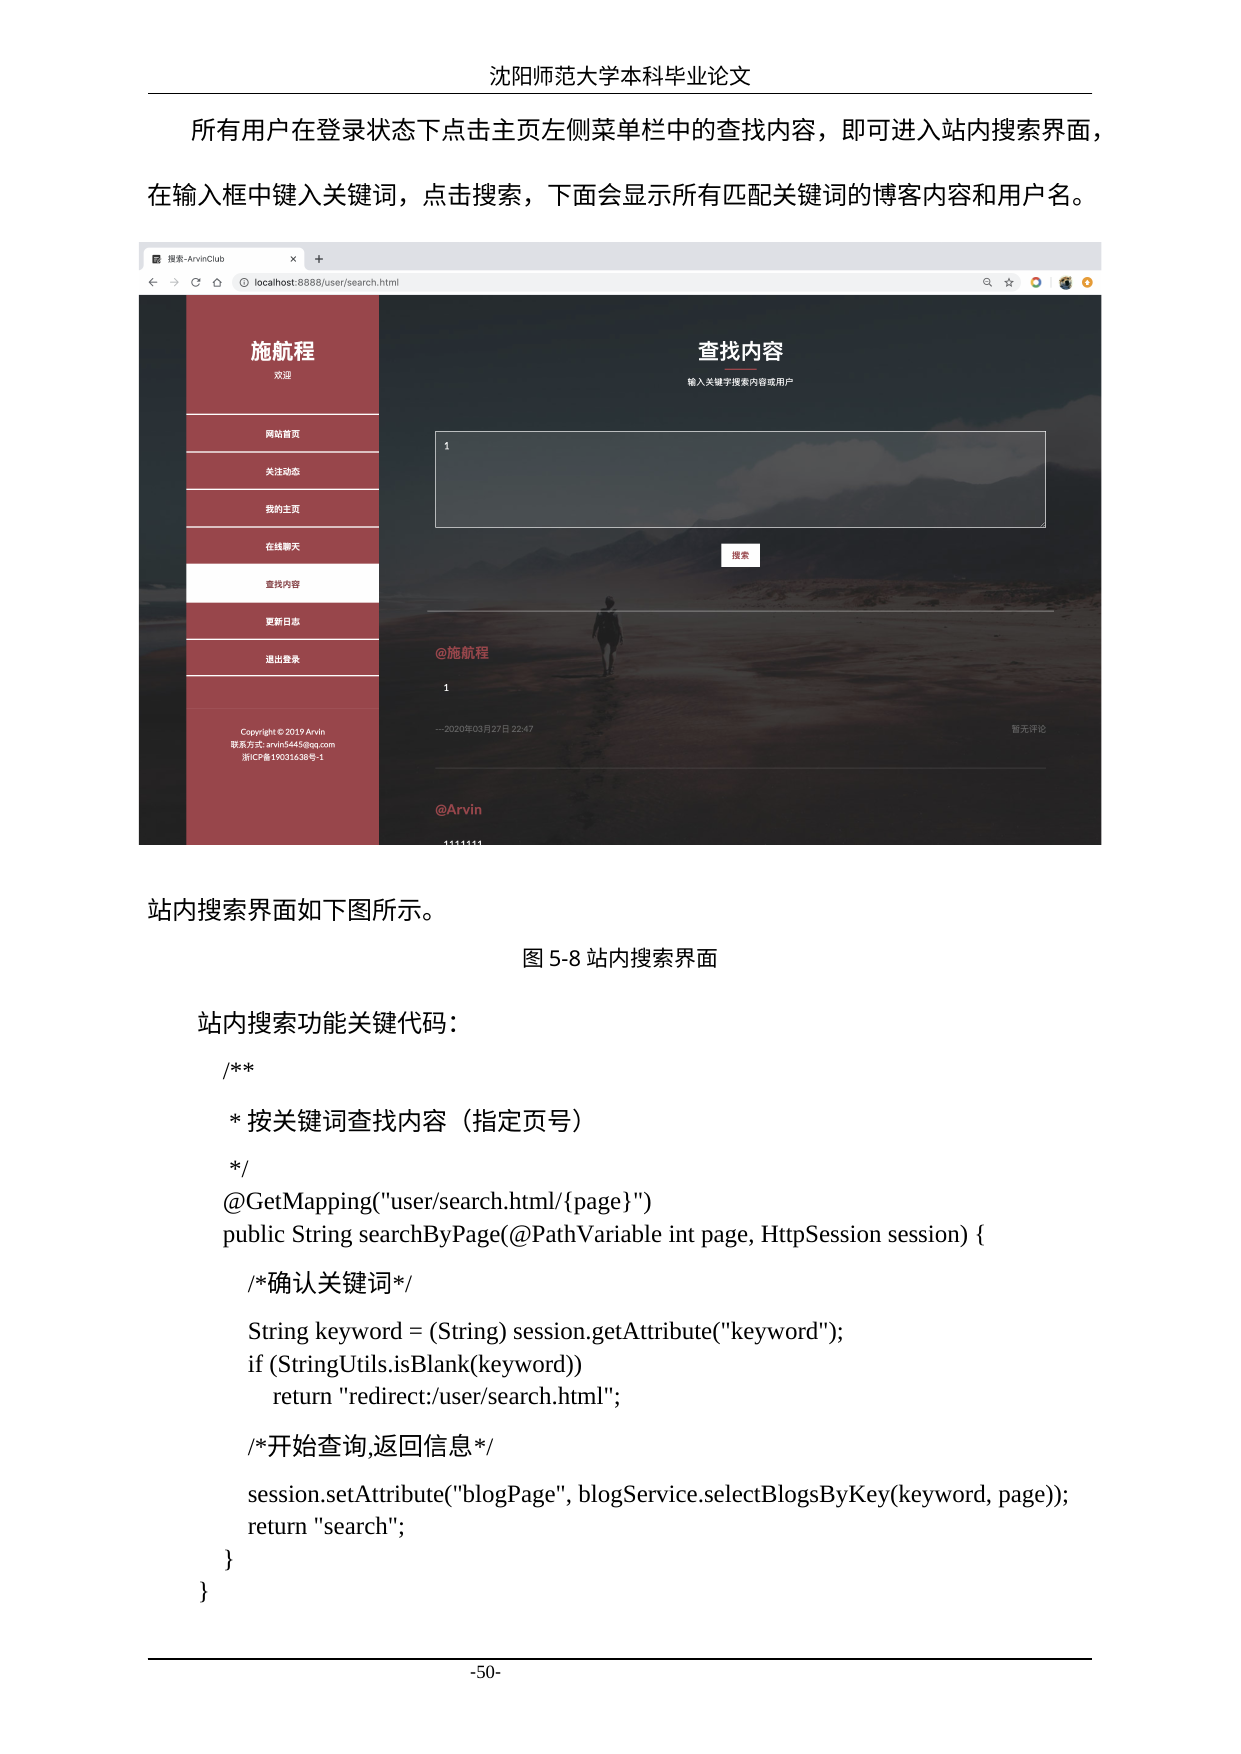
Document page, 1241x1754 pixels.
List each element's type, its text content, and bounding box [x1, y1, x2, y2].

text } [148, 1542, 1092, 1574]
text @GetMapping("user/search.html/{page}") [148, 1184, 1092, 1217]
text } [148, 1574, 1092, 1607]
picture [138, 242, 1102, 845]
text /*开始查询,返回信息*/ [148, 1412, 1092, 1477]
text /*确认关键词*/ [148, 1249, 1092, 1314]
text if (StringUtils.isBlank(keyword)) [148, 1347, 1092, 1379]
text 站内搜索功能关键代码： [148, 989, 1092, 1054]
text return "redirect:/user/search.html"; [148, 1379, 1092, 1412]
text String keyword = (String) session.getAttribute("keyword"); [148, 1314, 1092, 1347]
text 所有用户在登录状态下点击主页左侧菜单栏中的查找内容，即可进入站内搜索界面，在输入框中键入关键词，点击搜索，下面会显示所有匹配关键词的博客内容和用户名。站内搜索界面如下图所示。 [148, 845, 1092, 941]
text */ [148, 1152, 1092, 1184]
text 所有用户在登录状态下点击主页左侧菜单栏中的查找内容，即可进入站内搜索界面，在输入框中键入关键词，点击搜索，下面会显示所有匹配关键词的博客内容和用户名。站内搜索界面如下图所示。 [148, 96, 1092, 242]
text /** [148, 1054, 1092, 1087]
text session.setAttribute("blogPage", blogService.selectBlogsByKey(keyword, page)); [148, 1477, 1092, 1509]
text * 按关键词查找内容（指定页号） [148, 1087, 1092, 1152]
text return "search"; [148, 1509, 1092, 1542]
text public String searchByPage(@PathVariable int page, HttpSession session) { [148, 1217, 1092, 1249]
text 图5-8 站内搜索界面 [148, 941, 1092, 974]
